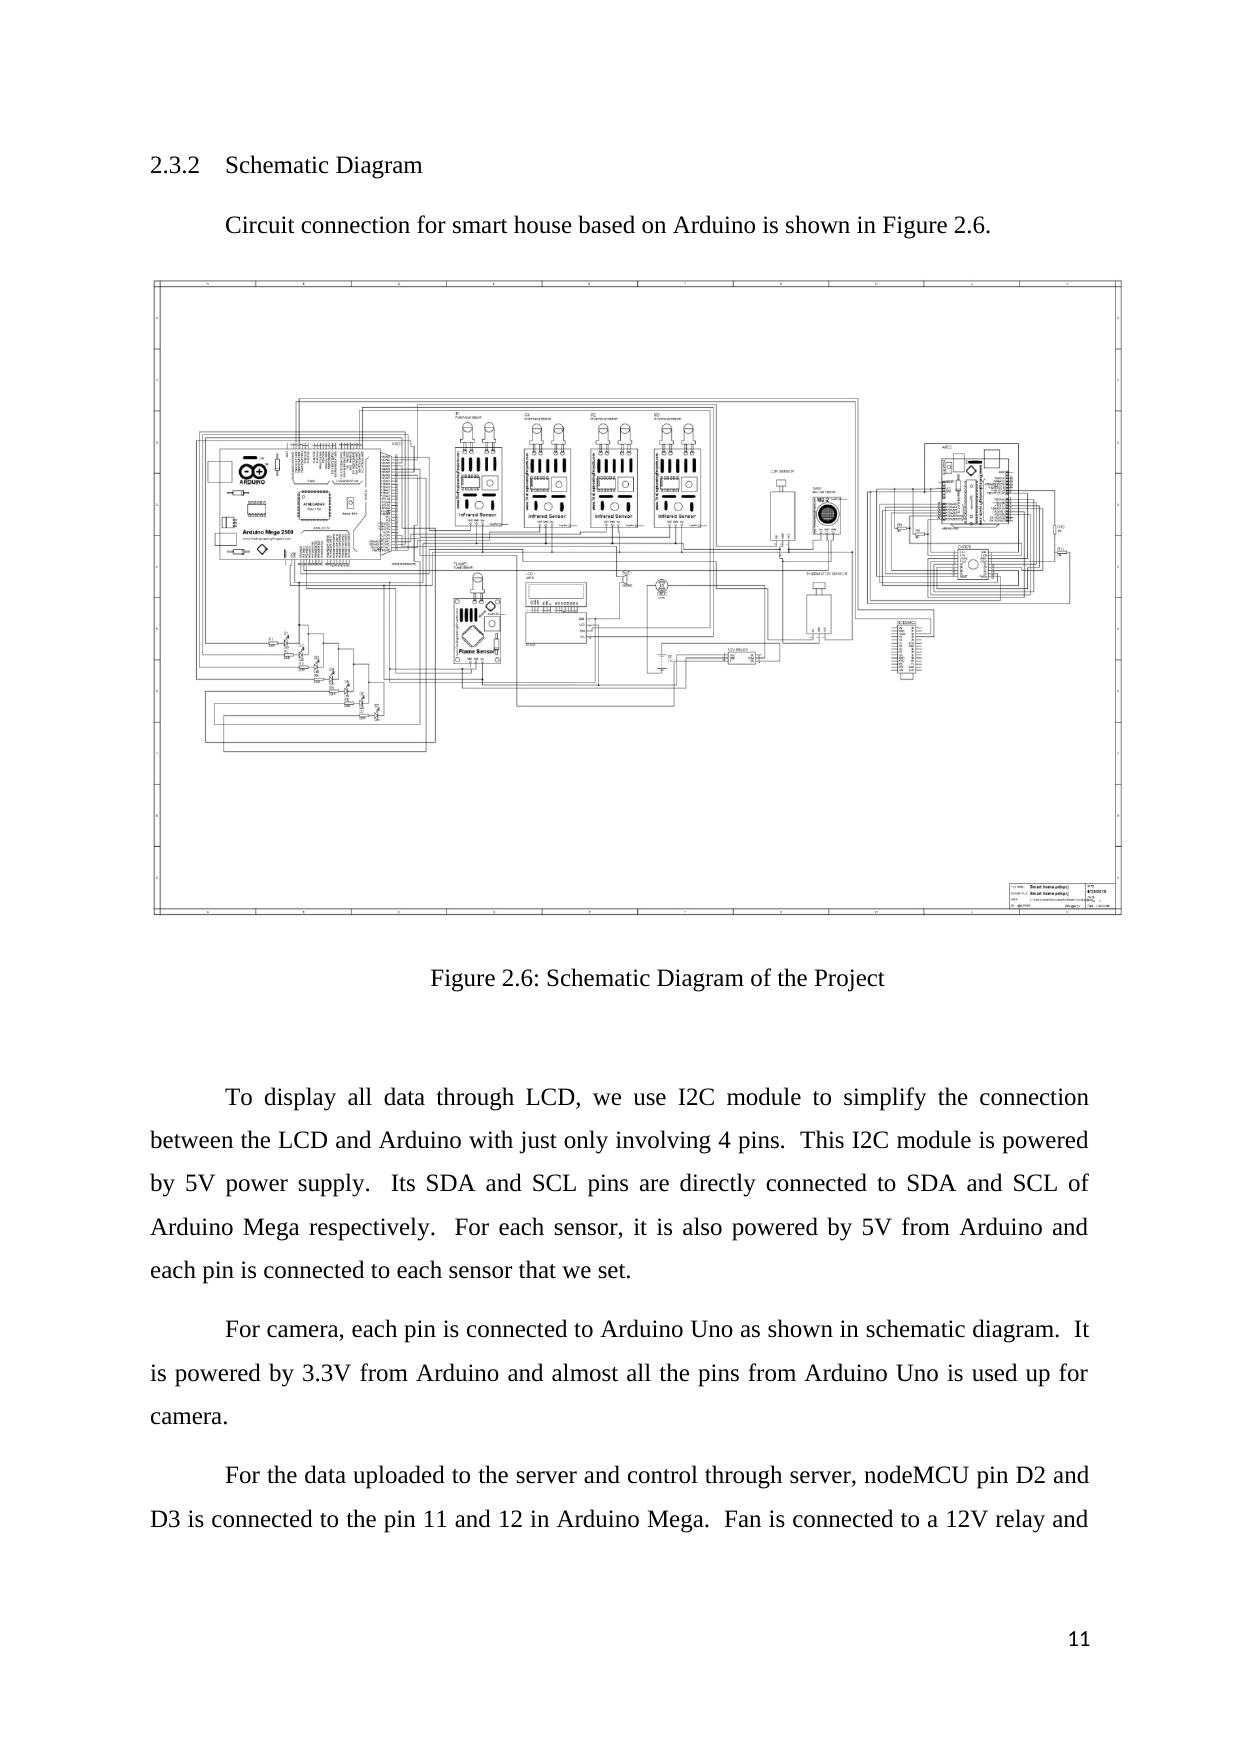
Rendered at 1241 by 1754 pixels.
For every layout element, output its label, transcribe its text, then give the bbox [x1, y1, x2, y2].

picture [152, 271, 1123, 930]
text Circuit connection for smart house based on Arduino is shown in Figure 2.6. [150, 210, 1090, 238]
text 2.3.2 Schematic Diagram [150, 150, 1090, 179]
text To display all data through LCD, we use I2C module to simplify the connection between the LCD and Arduino with just only involving 4 pins. This I2C module is powered by 5V power supply. Its SDA and SCL pins are directly connected to SDA and SCL of Arduino Mega respectively. For each sensor, it is also powered by 5V from Arduino and each pin is connected to each sensor that we set. [150, 1082, 1090, 1283]
text Figure 2.6: Schematic Diagram of the Project [150, 963, 1090, 991]
text For camera, each pin is connected to Arduino Uno as shown in schematic diagram. It is powered by 3.3V from Arduino and almost all the pins from Arduino Uno is used up for camera. [150, 1314, 1090, 1429]
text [150, 1461, 1090, 1532]
